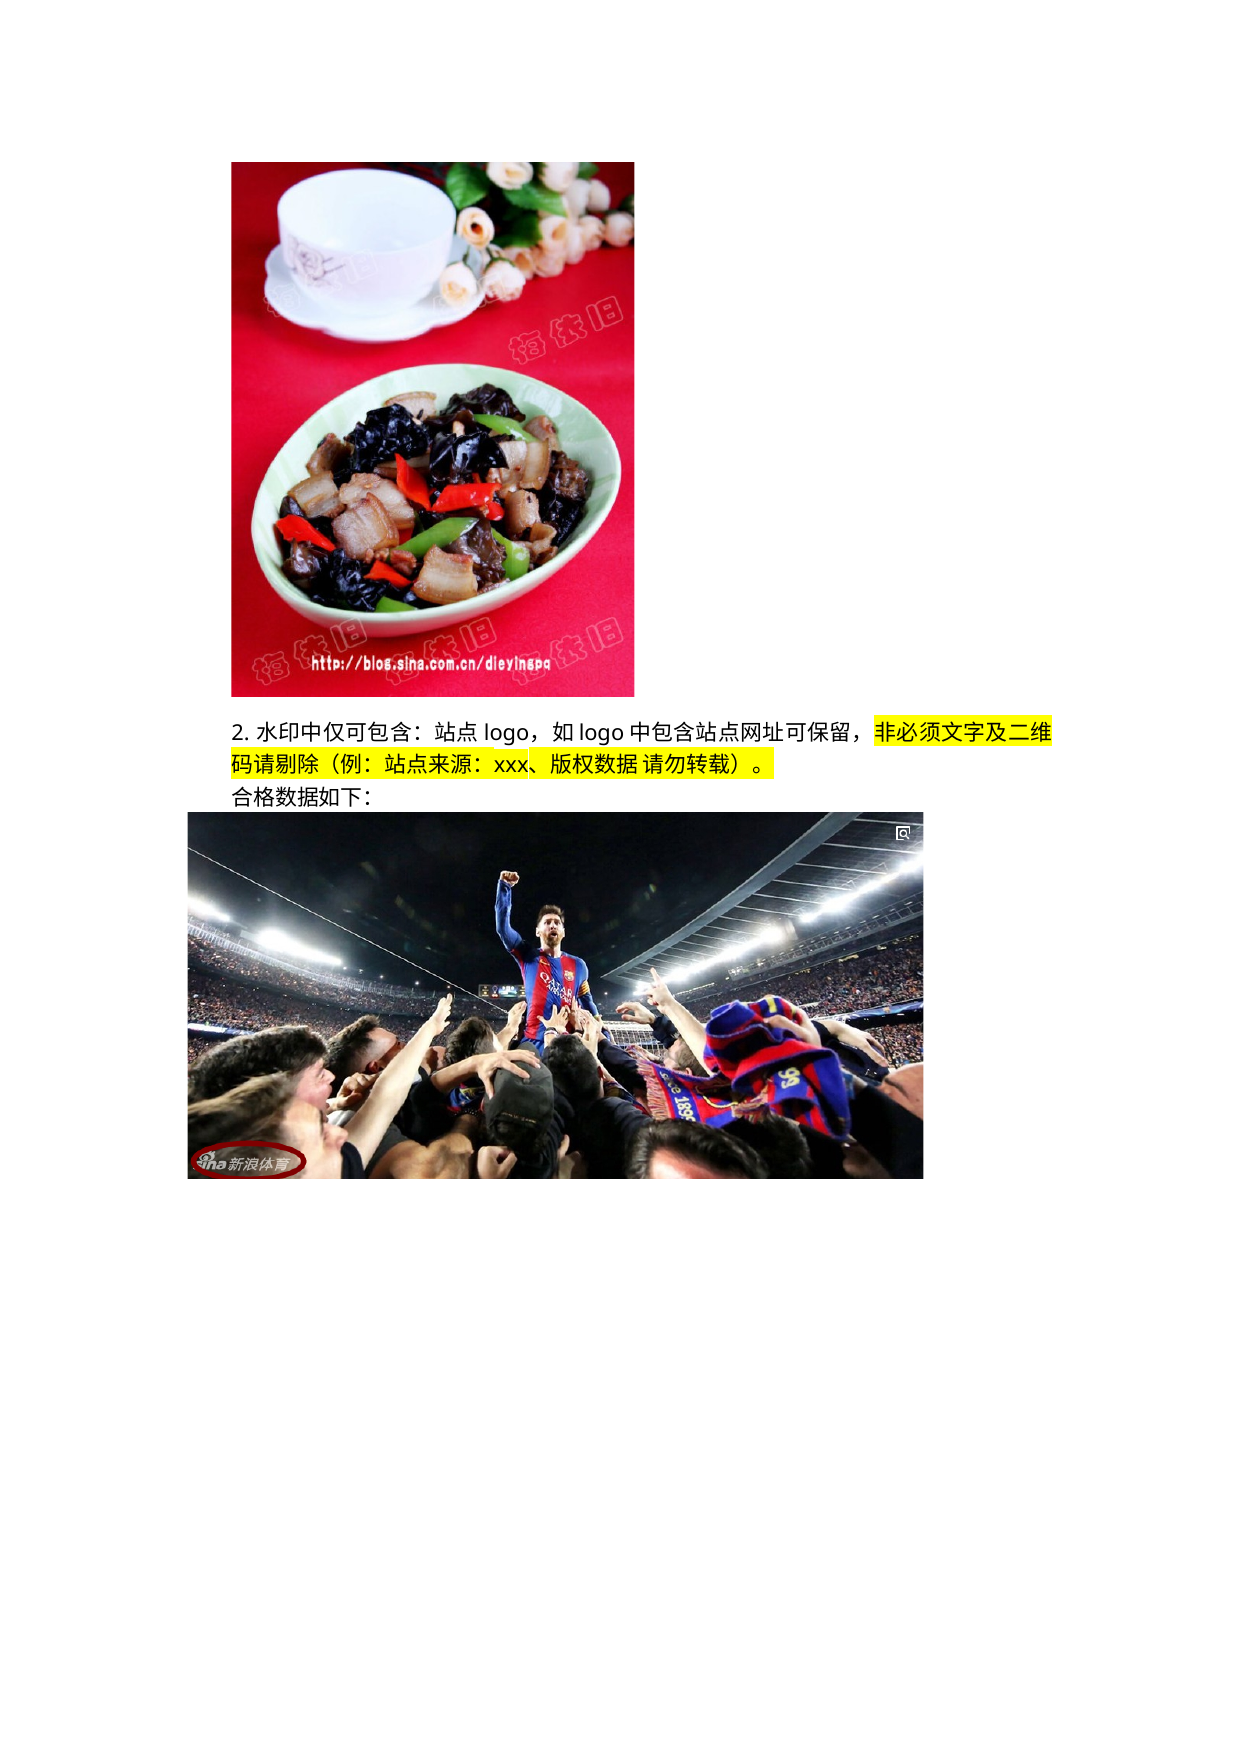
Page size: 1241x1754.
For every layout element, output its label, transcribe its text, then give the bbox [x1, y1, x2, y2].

picture [231, 162, 635, 697]
list 2. 水印中仅可包含：站点logo，如logo中包含站点网址可保留，非必须文字及二维码请剔除（例：站点来源：xxx、版权数据 请勿转载）。 [231, 714, 1053, 779]
picture [187, 812, 924, 1179]
list 合格数据如下： [231, 779, 1053, 812]
